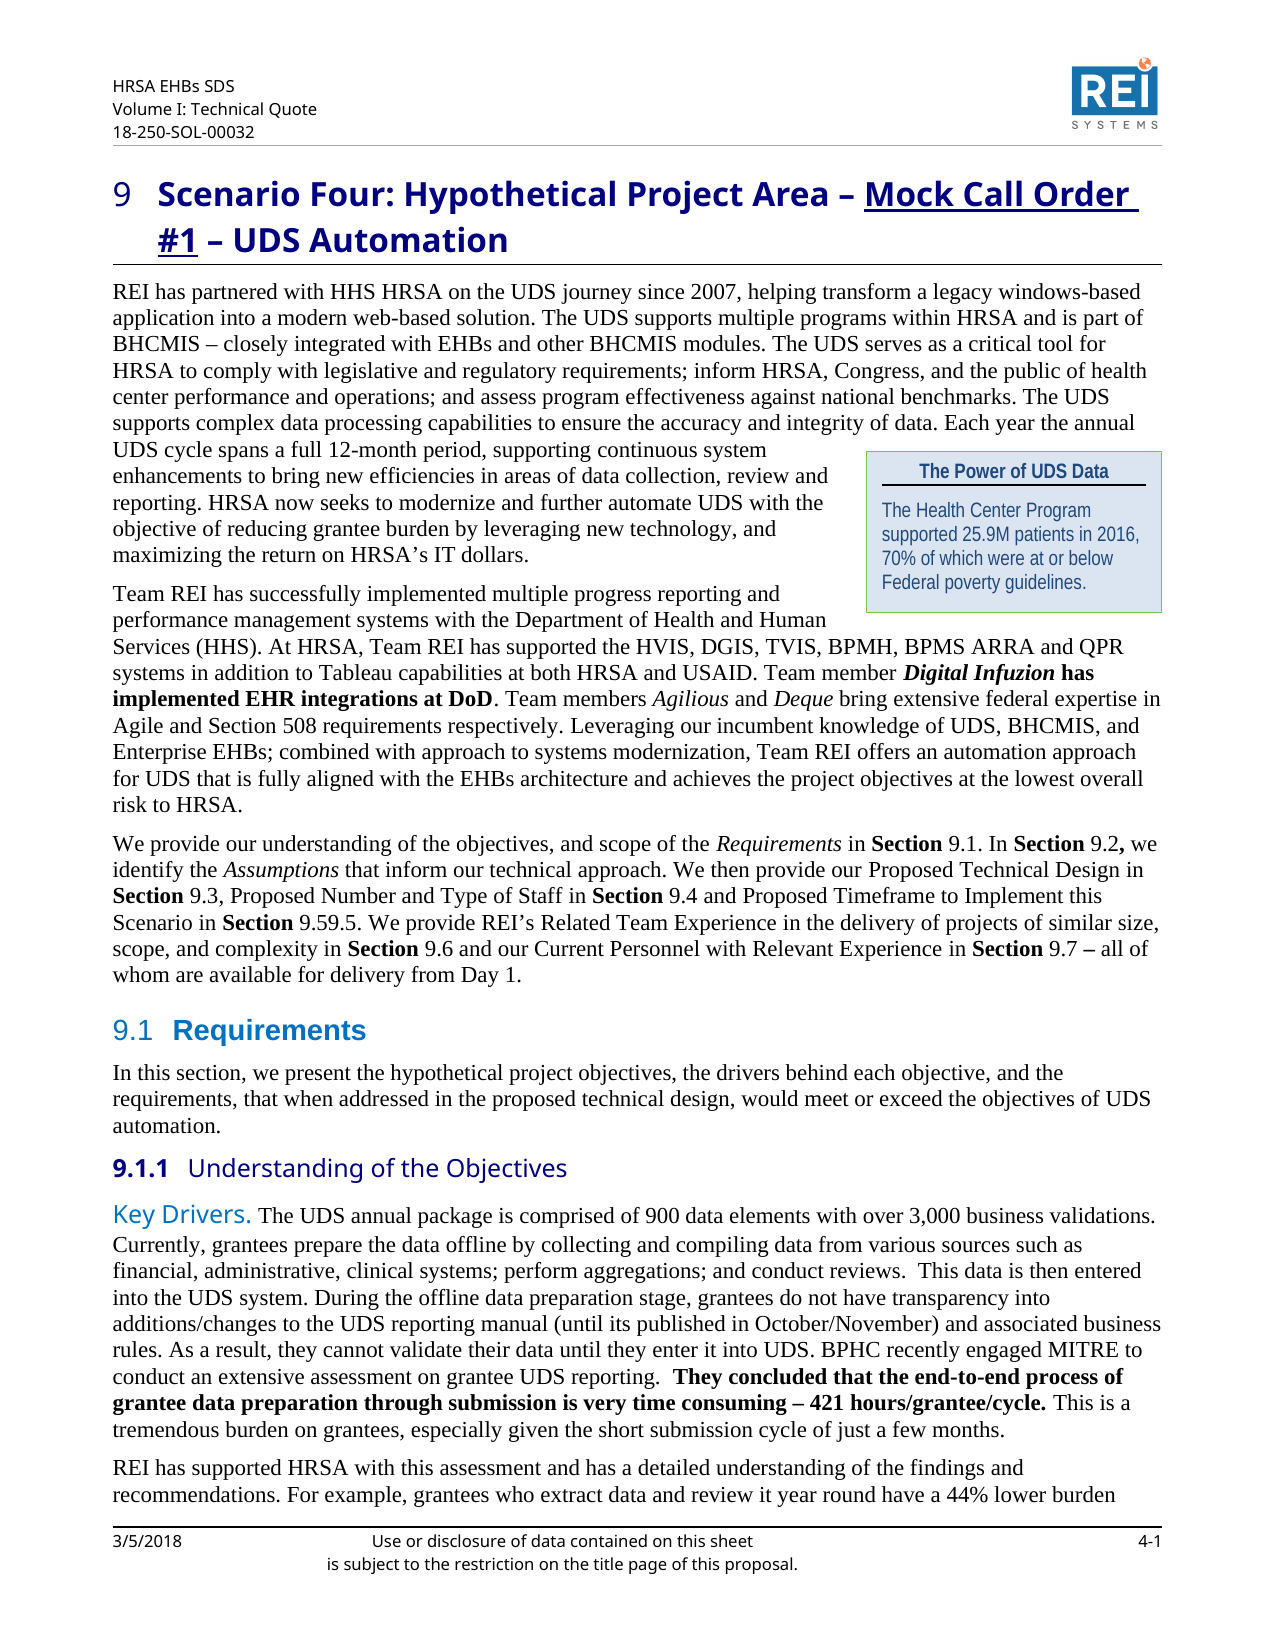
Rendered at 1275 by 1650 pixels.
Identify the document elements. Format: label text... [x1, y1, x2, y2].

text We provide our understanding of the objectives, and scope of the Requirements in Section 9.1. In Section 9.2, we identify the Assumptions that inform our technical approach. We then provide our Proposed Technical Design in Section 9.3, Proposed Number and Type of Staff in Section 9.4 and Proposed Timeframe to Implement this Scenario in Section 9.59.5. We provide REI’s Related Team Experience in the delivery of projects of similar size, scope, and complexity in Section 9.6 and our Current Personnel with Relevant Experience in Section 9.7 – all of whom are available for delivery from Day 1. [112, 830, 1162, 988]
text Team REI has successfully implemented multiple progress reporting and performance management systems with the Department of Health and Human Services (HHS). At HRSA, Team REI has supported the HVIS, DGIS, TVIS, BPMH, BPMS ARRA and QPR systems in addition to Tableau capabilities at both HRSA and USAID. Team member Digital Infuzion has implemented EHR integrations at DoD. Team members Agilious and Deque bring extensive federal expertise in Agile and Section 508 requirements respectively. Leveraging our incumbent knowledge of UDS, BHCMIS, and Enterprise EHBs; combined with approach to systems modernization, Team REI offers an automation approach for UDS that is fully aligned with the EHBs architecture and achieves the project objectives at the lowest overall risk to HRSA. [112, 580, 1162, 817]
picture [1070, 55, 1160, 131]
subtitle Scenario Four: Hypothetical Project Area – Mock Call Order #1 – UDS Automation [112, 171, 1162, 265]
text In this section, we present the hypothetical project objectives, the drivers behind each objective, and the requirements, that when addressed in the proposed technical design, would meet or exceed the objectives of UDS automation. [112, 1059, 1162, 1138]
subtitle Requirements [112, 1013, 1162, 1046]
subtitle Understanding of the Objectives [112, 1151, 1162, 1184]
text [112, 1454, 1162, 1507]
text Key Drivers. The UDS annual package is comprised of 900 data elements with over 3,000 business validations. Currently, grantees prepare the data offline by collecting and compiling data from various sources such as financial, administrative, clinical systems; perform aggregations; and conduct reviews. This data is then entered into the UDS system. During the offline data preparation stage, grantees do not have transparency into additions/changes to the UDS reporting manual (until its published in October/November) and associated business rules. As a result, they cannot validate their data until they enter it into UDS. BPHC recently engaged MITRE to conduct an extensive assessment on grantee UDS reporting. They concluded that the end-to-end process of grantee data preparation through submission is very time consuming – 421 hours/grantee/cycle. This is a tremendous burden on grantees, especially given the short submission cycle of just a few months. [112, 1197, 1162, 1442]
text REI has partnered with HHS HRSA on the UDS journey since 2007, helping transform a legacy windows-based application into a modern web-based solution. The UDS supports multiple programs within HRSA and is part of BHCMIS – closely integrated with EHBs and other BHCMIS modules. The UDS serves as a critical tool for HRSA to comply with legislative and regulatory requirements; inform HRSA, Congress, and the public of health center performance and operations; and assess program effectiveness against national benchmarks. The UDS supports complex data processing capabilities to ensure the accuracy and integrity of data. Each year the annual UDS cycle spans a full 12-month period, supporting continuous system enhancements to bring new efficiencies in areas of data collection, review and reporting. HRSA now seeks to modernize and further automate UDS with the objective of reducing grantee burden by leveraging new technology, and maximizing the return on HRSA’s IT dollars. [112, 278, 1162, 568]
